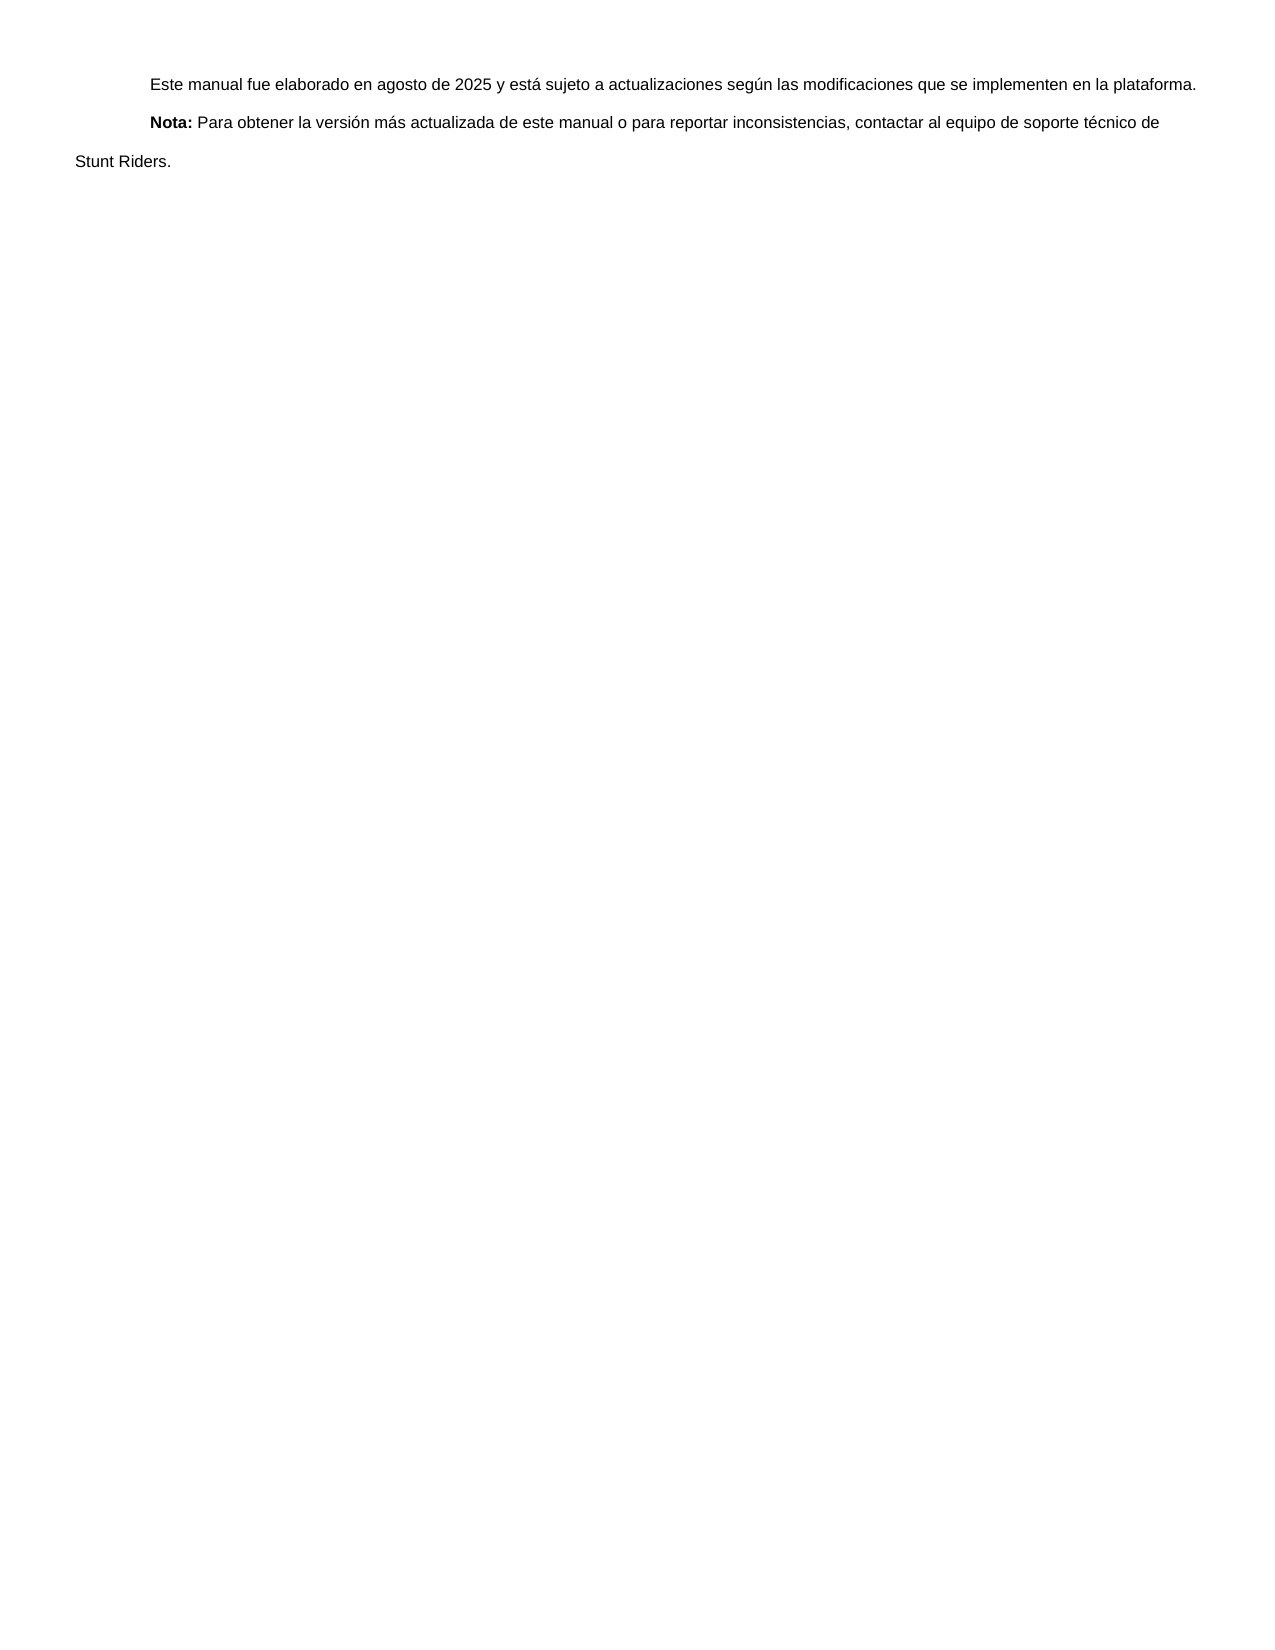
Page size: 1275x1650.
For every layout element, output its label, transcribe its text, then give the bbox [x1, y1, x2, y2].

text Nota: Para obtener la versión más actualizada de este manual o para reportar inconsistencias, contactar al equipo de soporte técnico de Stunt Riders. [75, 113, 1200, 171]
text Este manual fue elaborado en agosto de 2025 y está sujeto a actualizaciones según las modificaciones que se implementen en la plataforma. [75, 75, 1200, 94]
